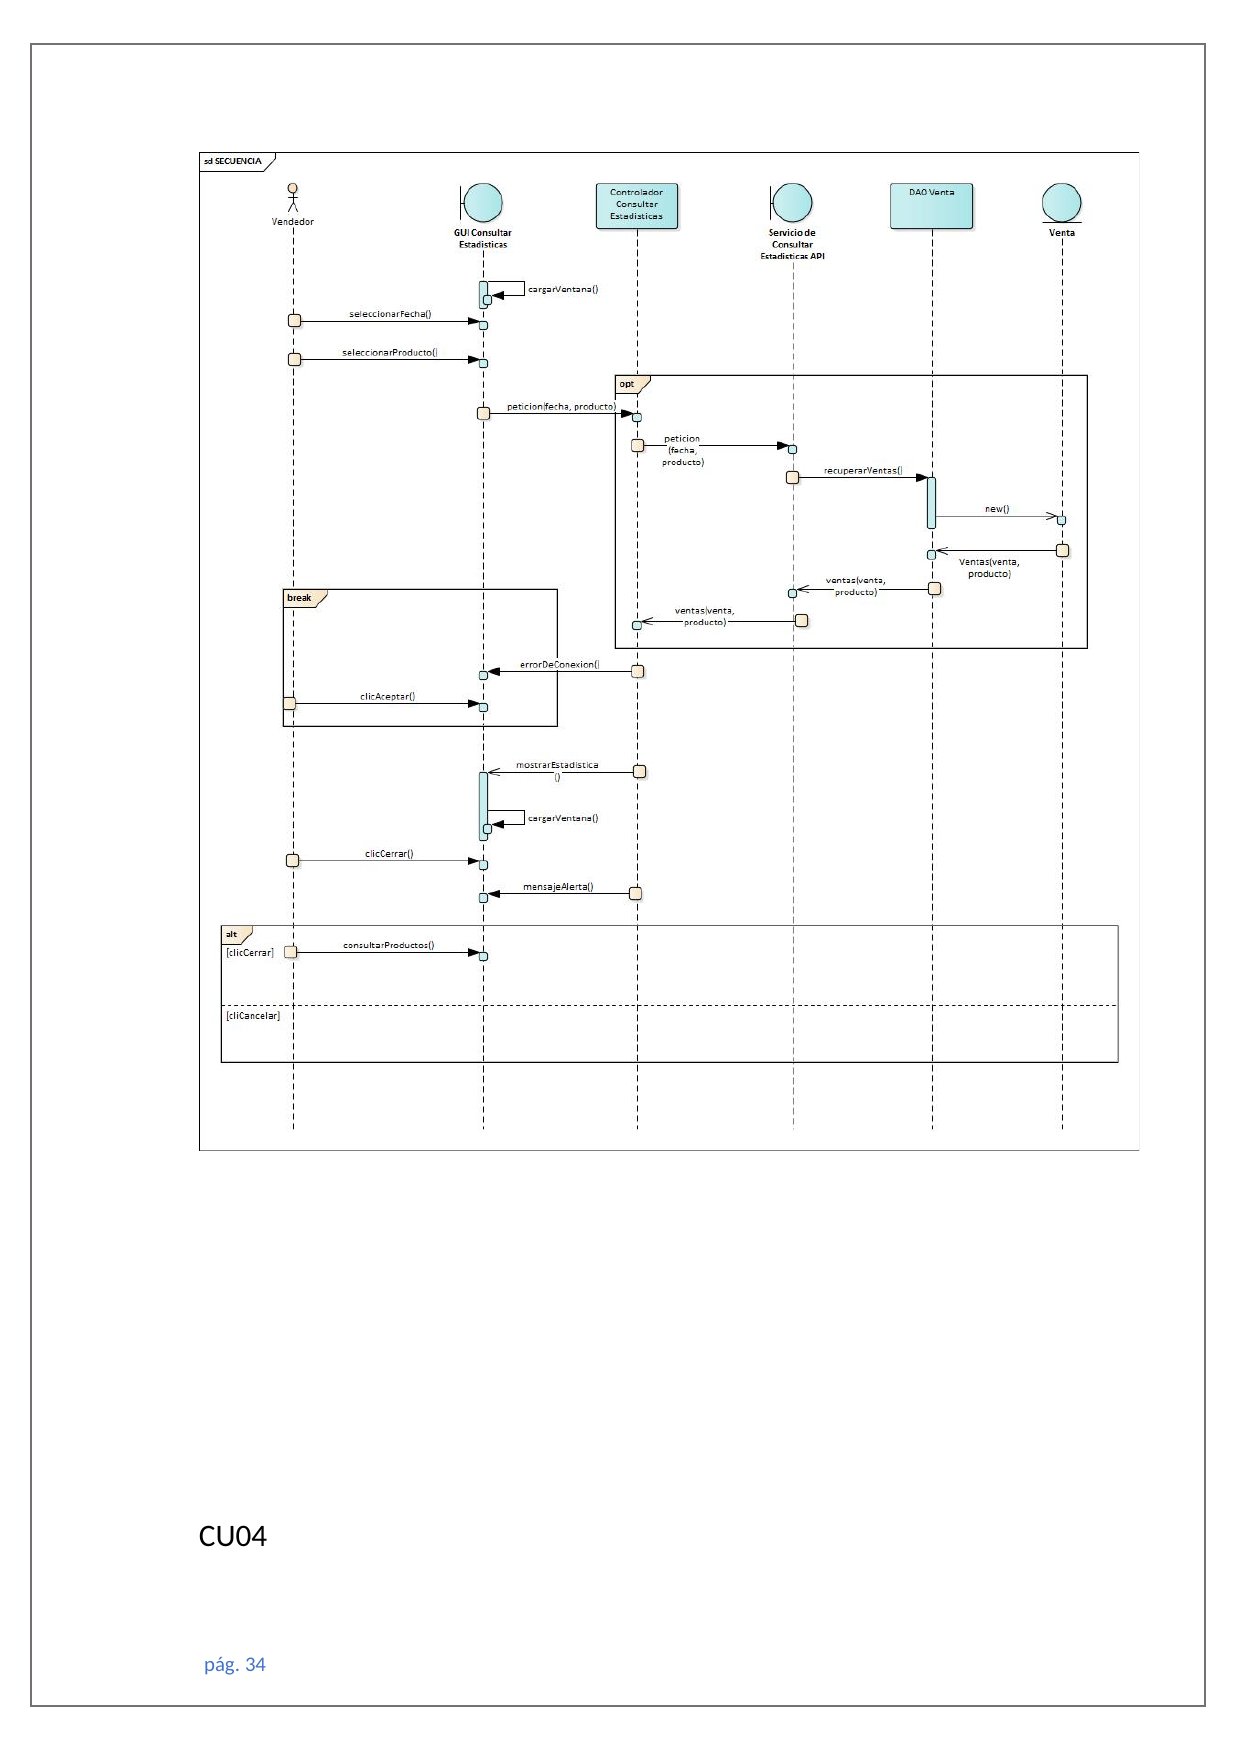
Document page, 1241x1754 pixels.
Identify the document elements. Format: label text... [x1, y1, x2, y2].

picture [198, 152, 1140, 1151]
text CU04 [199, 1517, 1040, 1555]
